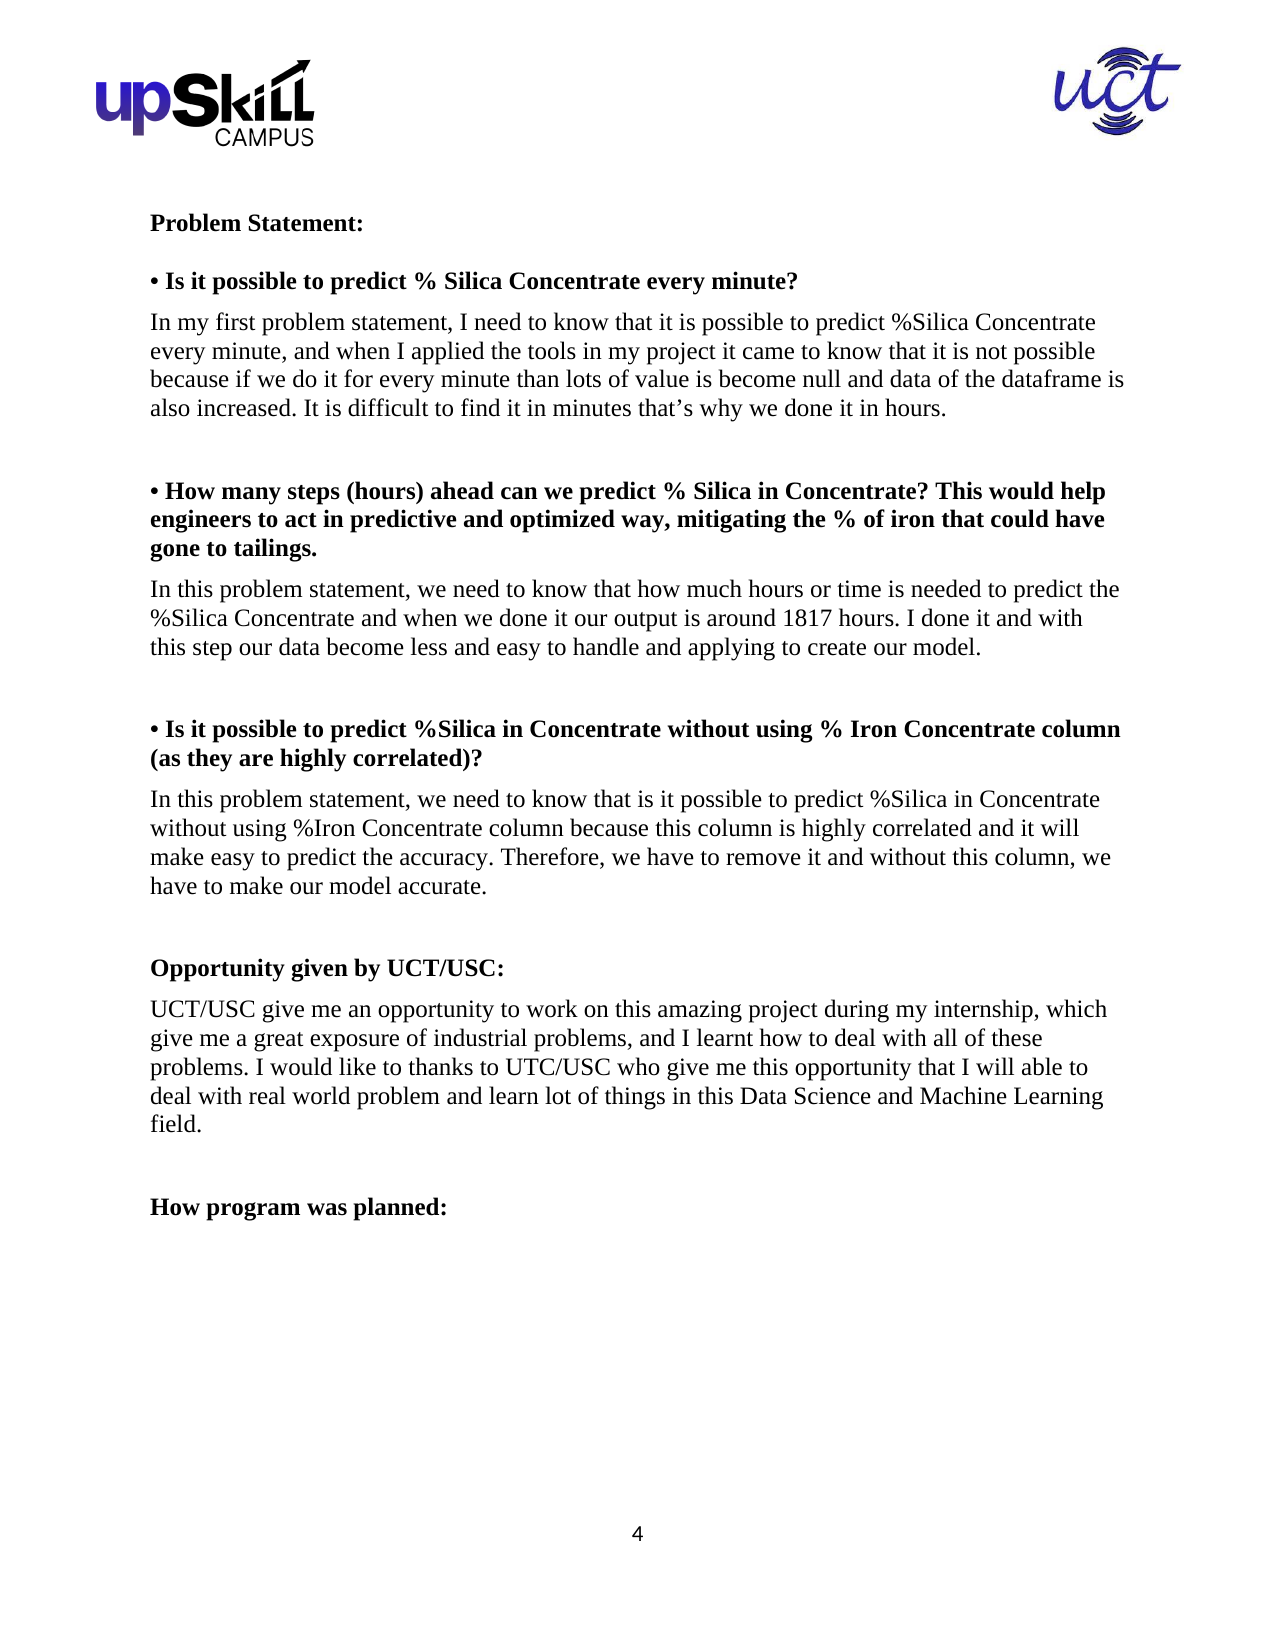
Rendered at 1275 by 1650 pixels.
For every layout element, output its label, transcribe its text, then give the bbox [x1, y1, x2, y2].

text UCT/USC give me an opportunity to work on this amazing project during my internship, which give me a great exposure of industrial problems, and I learnt how to deal with all of these problems. I would like to thanks to UTC/USC who give me this opportunity that I will able to deal with real world problem and learn lot of things in this Data Science and Machine Learning field. [150, 994, 1125, 1138]
text • How many steps (hours) ahead can we predict % Silica in Concentrate? This would help engineers to act in predictive and optimized way, mitigating the % of iron that could have gone to tailings. [150, 476, 1125, 562]
picture [1051, 16, 1184, 150]
picture [58, 37, 352, 151]
text In this problem statement, we need to know that is it possible to predict %Silica in Concentrate without using %Iron Concentrate column because this column is highly correlated and it will make easy to predict the accuracy. Therefore, we have to remove it and without this column, we have to make our model accurate. [150, 784, 1125, 899]
text In this problem statement, we need to know that how much hours or time is needed to predict the %Silica Concentrate and when we done it our output is around 1817 hours. I done it and with this step our data become less and easy to handle and applying to create our model. [150, 574, 1125, 661]
subtitle Problem Statement: [150, 208, 1125, 237]
text How program was planned: [150, 1192, 1125, 1221]
text • Is it possible to predict % Silica Concentrate every minute? [150, 266, 1125, 294]
text • Is it possible to predict %Silica in Concentrate without using % Iron Concentrate column (as they are highly correlated)? [150, 714, 1125, 772]
text In my first problem statement, I need to know that it is possible to predict %Silica Concentrate every minute, and when I applied the tools in my project it came to know that it is not possible because if we do it for every minute than lots of value is become null and data of the dataframe is also increased. It is difficult to find it in minutes that’s why we done it in hours. [150, 307, 1125, 422]
text Opportunity given by UCT/USC: [150, 953, 1125, 982]
